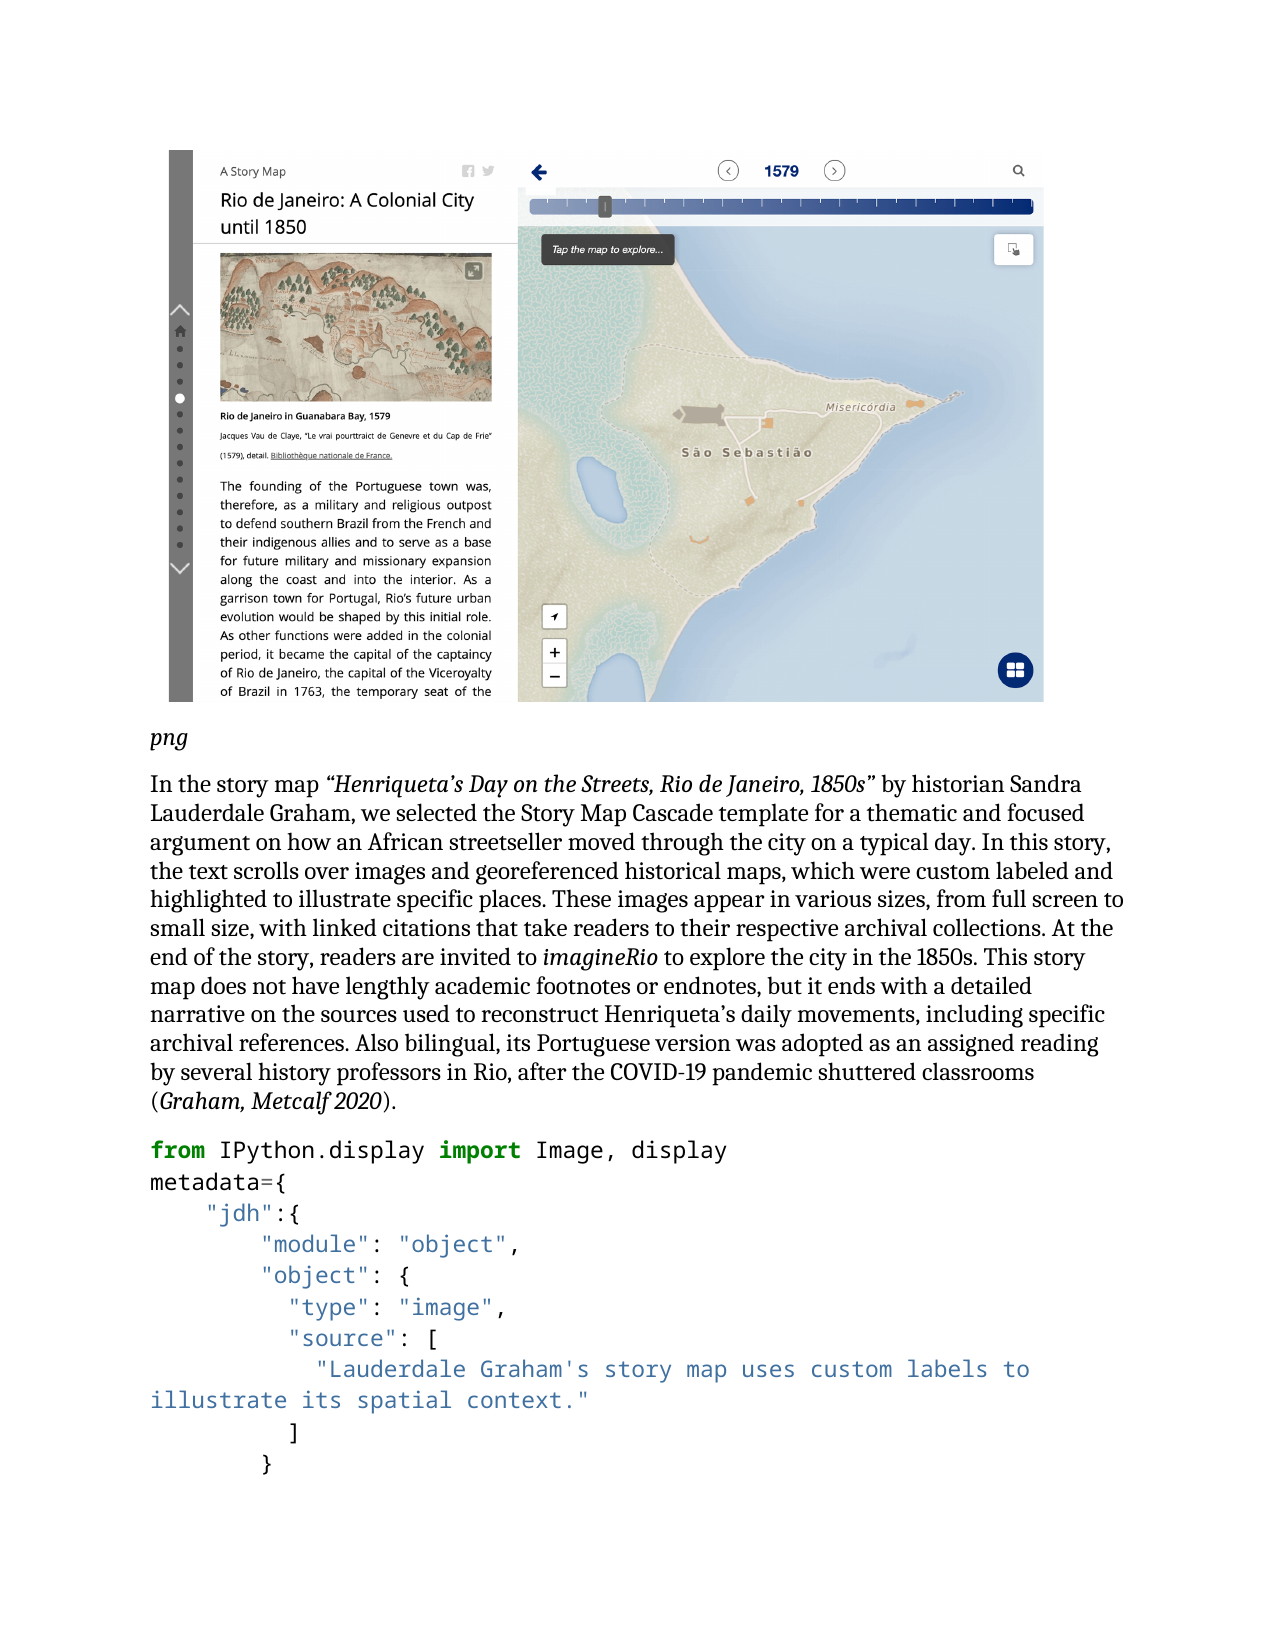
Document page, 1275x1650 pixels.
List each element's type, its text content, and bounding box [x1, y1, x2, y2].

picture [168, 150, 1044, 702]
text In the story map “Henriqueta’s Day on the Streets, Rio de Janeiro, 1850s” by historian Sandra Lauderdale Graham, we selected the Story Map Cascade template for a thematic and focused argument on how an African streetseller moved through the city on a typical day. In this story, the text scrolls over images and georeferenced historical maps, which were custom labeled and highlighted to illustrate specific places. These images appear in various sizes, from full screen to small size, with linked citations that take readers to their respective archival collections. At the end of the story, readers are invited to imagineRio to explore the city in the 1850s. This story map does not have lengthly academic footnotes or endnotes, but it ends with a detailed narrative on the sources used to reconstruct Henriqueta’s daily movements, including specific archival references. Also bilingual, its Portuguese version was adopted as an assigned reading by several history professors in Rio, after the COVID-19 pandemic shuttered classrooms (Graham, Metcalf 2020). [150, 770, 1125, 1115]
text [150, 1134, 1125, 1478]
text png [150, 723, 1125, 752]
